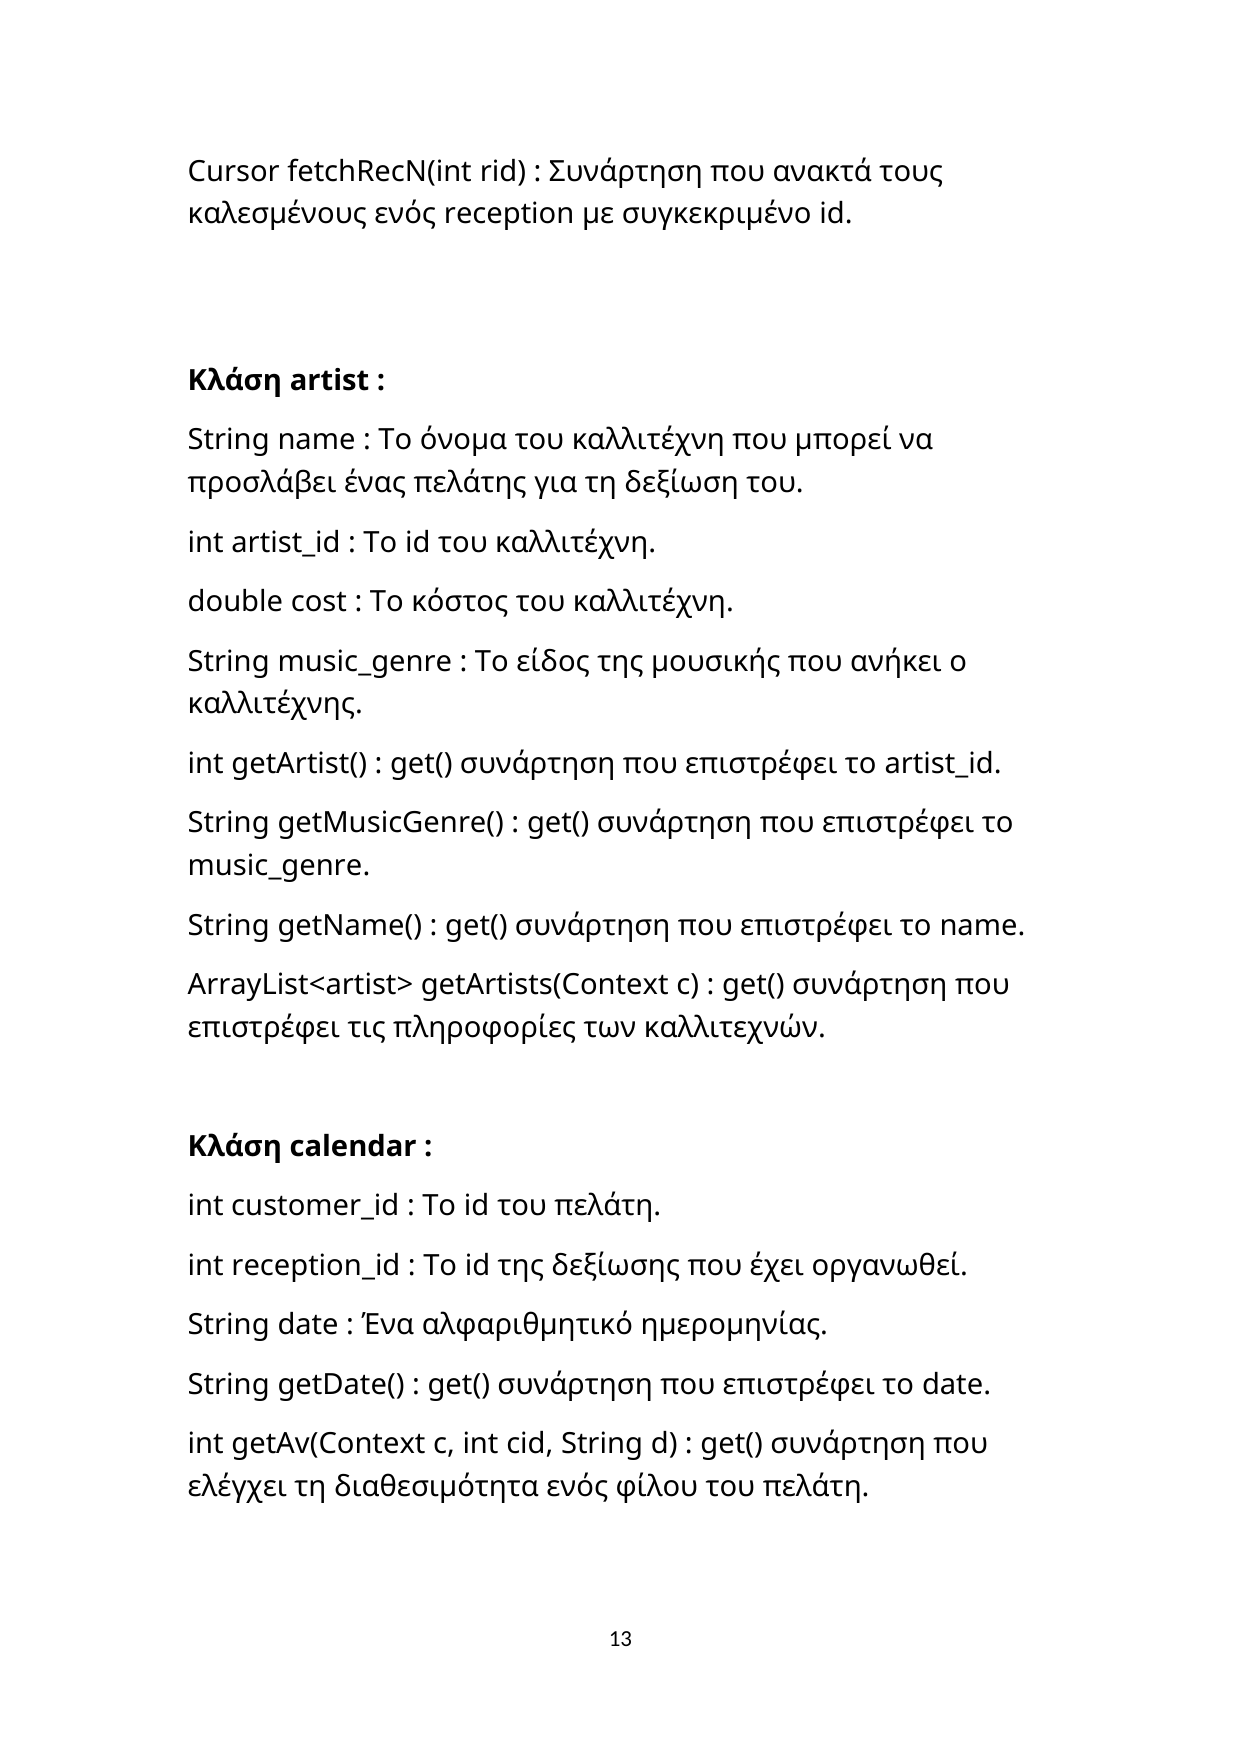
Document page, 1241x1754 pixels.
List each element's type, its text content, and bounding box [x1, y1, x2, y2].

text double cost : Το κόστος του καλλιτέχνη. [187, 580, 1053, 620]
text Κλάση artist : [187, 359, 1053, 399]
text int reception_id : Το id της δεξίωσης που έχει οργανωθεί. [187, 1244, 1053, 1284]
text String name : Το όνομα του καλλιτέχνη που μπορεί να προσλάβει ένας πελάτης για τη δεξίωση του. [187, 418, 1053, 501]
text int artist_id : Το id του καλλιτέχνη. [187, 521, 1053, 561]
text String getName() : get() συνάρτηση που επιστρέφει το name. [187, 904, 1053, 943]
text Cursor fetchRecN(int rid) : Συνάρτηση που ανακτά τους καλεσμένους ενός reception με συγκεκριμένο id. [187, 150, 1053, 232]
text String music_genre : Το είδος της μουσικής που ανήκει ο καλλιτέχνης. [187, 640, 1053, 722]
text String date : Ένα αλφαριθμητικό ημερομηνίας. [187, 1303, 1053, 1343]
text String getDate() : get() συνάρτηση που επιστρέφει το date. [187, 1363, 1053, 1403]
text int getAv(Context c, int cid, String d) : get() συνάρτηση που ελέγχει τη διαθεσιμότητα ενός φίλου του πελάτη. [187, 1422, 1053, 1505]
text ArrayList<artist> getArtists(Context c) : get() συνάρτηση που επιστρέφει τις πληροφορίες των καλλιτεχνών. [187, 963, 1053, 1046]
text int customer_id : To id του πελάτη. [187, 1184, 1053, 1224]
text Κλάση calendar : [187, 1125, 1053, 1165]
text String getMusicGenre() : get() συνάρτηση που επιστρέφει το music_genre. [187, 802, 1053, 884]
text int getArtist() : get() συνάρτηση που επιστρέφει το artist_id. [187, 742, 1053, 782]
